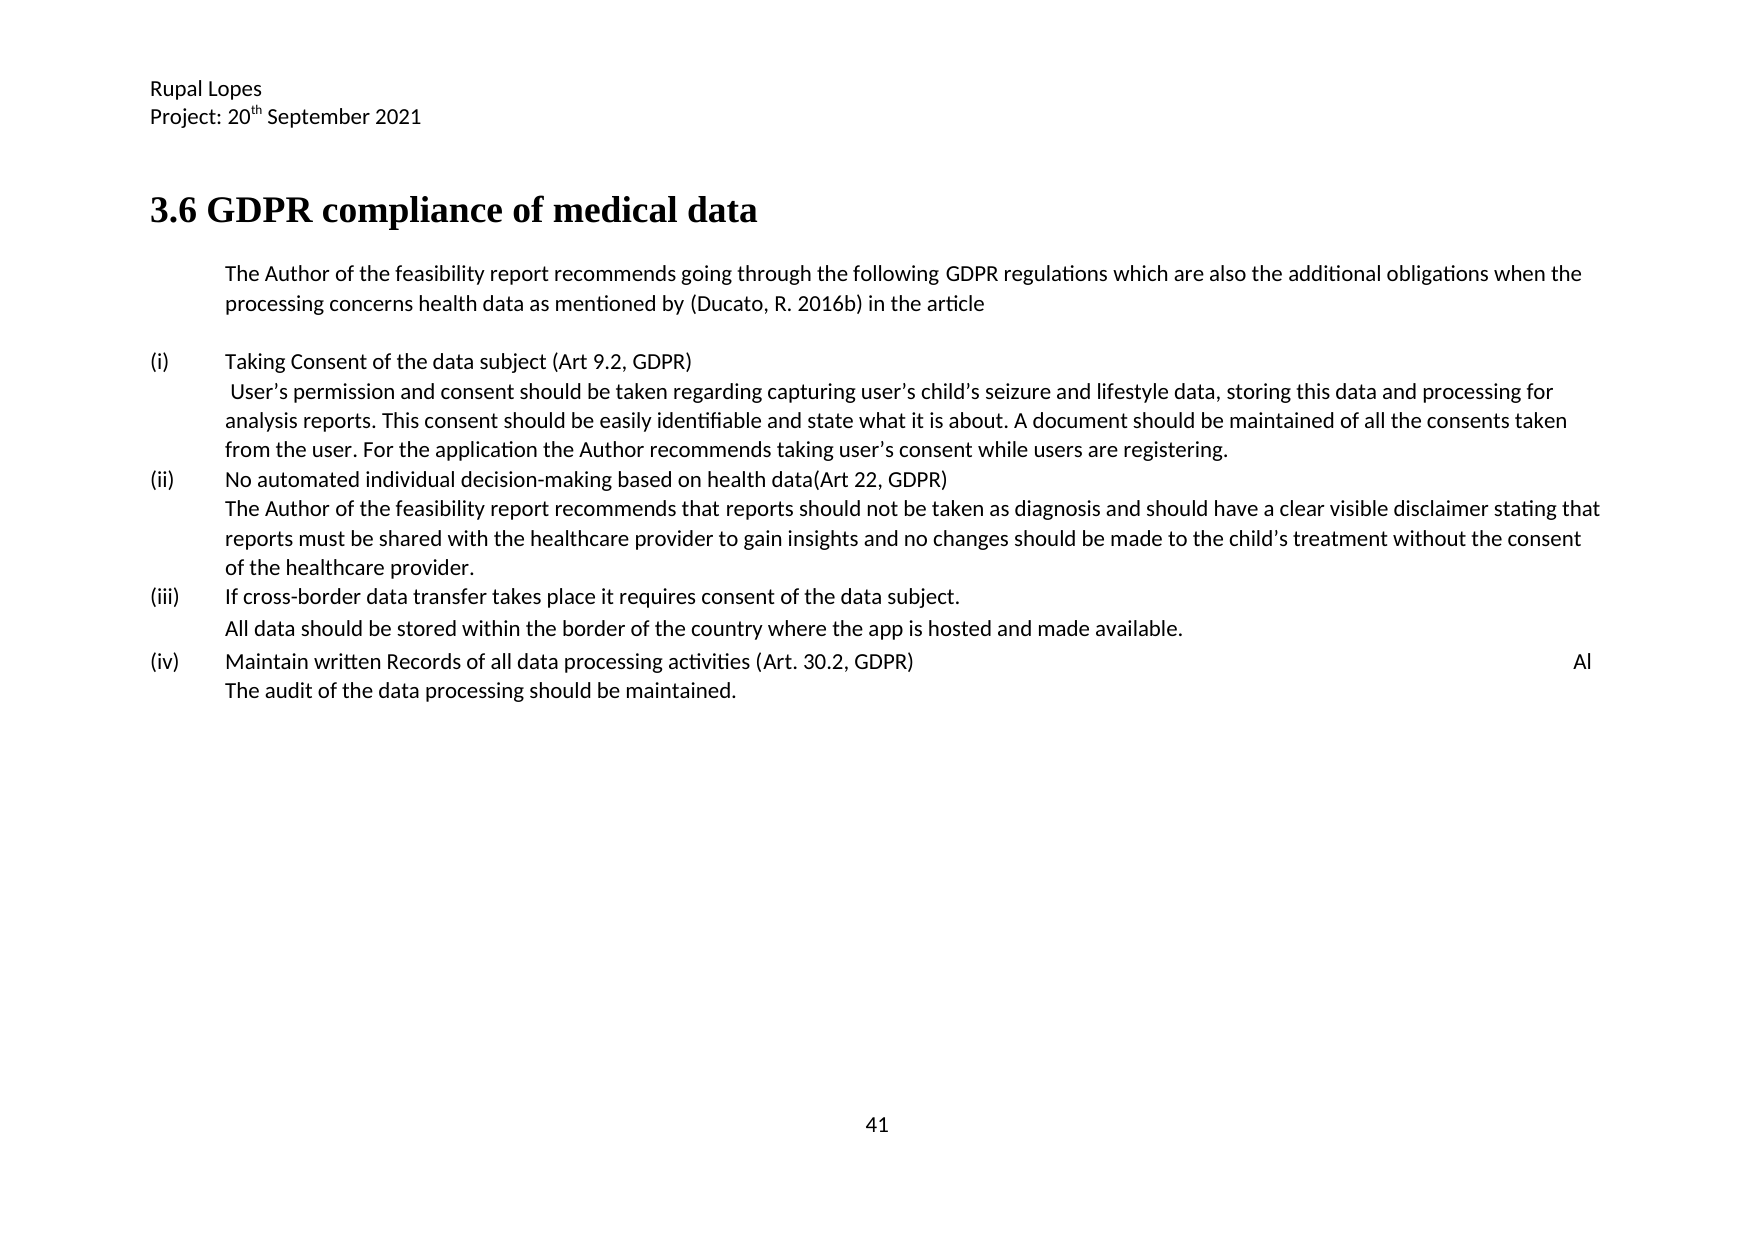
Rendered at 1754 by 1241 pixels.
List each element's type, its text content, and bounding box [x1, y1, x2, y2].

list User’s permission and consent should be taken regarding capturing user’s child’s seizure and lifestyle data, storing this data and processing for analysis reports. This consent should be easily identifiable and state what it is about. A document should be maintained of all the consents taken from the user. For the application the Author recommends taking user’s consent while users are registering. [225, 377, 1604, 463]
list The Author of the feasibility report recommends going through the following GDPR regulations which are also the additional obligations when the processing concerns health data as mentioned by (Ducato, R. 2016b) in the article [225, 259, 1604, 317]
list Maintain written Records of all data processing activities (Art. 30.2, GDPR) Al The audit of the data processing should be maintained. [150, 647, 1604, 704]
list If cross-border data transfer takes place it requires consent of the data subject. [150, 582, 1604, 610]
subtitle 3.6 GDPR compliance of medical data [150, 187, 1604, 230]
list Taking Consent of the data subject (Art 9.2, GDPR) [150, 347, 1604, 375]
list All data should be stored within the border of the country where the app is hosted and made available. [225, 614, 1604, 643]
list No automated individual decision-making based on health data(Art 22, GDPR) The Author of the feasibility report recommends that reports should not be taken as diagnosis and should have a clear visible disclaimer stating that reports must be shared with the healthcare provider to gain insights and no changes should be made to the child’s treatment without the consent of the healthcare provider. [150, 465, 1604, 581]
